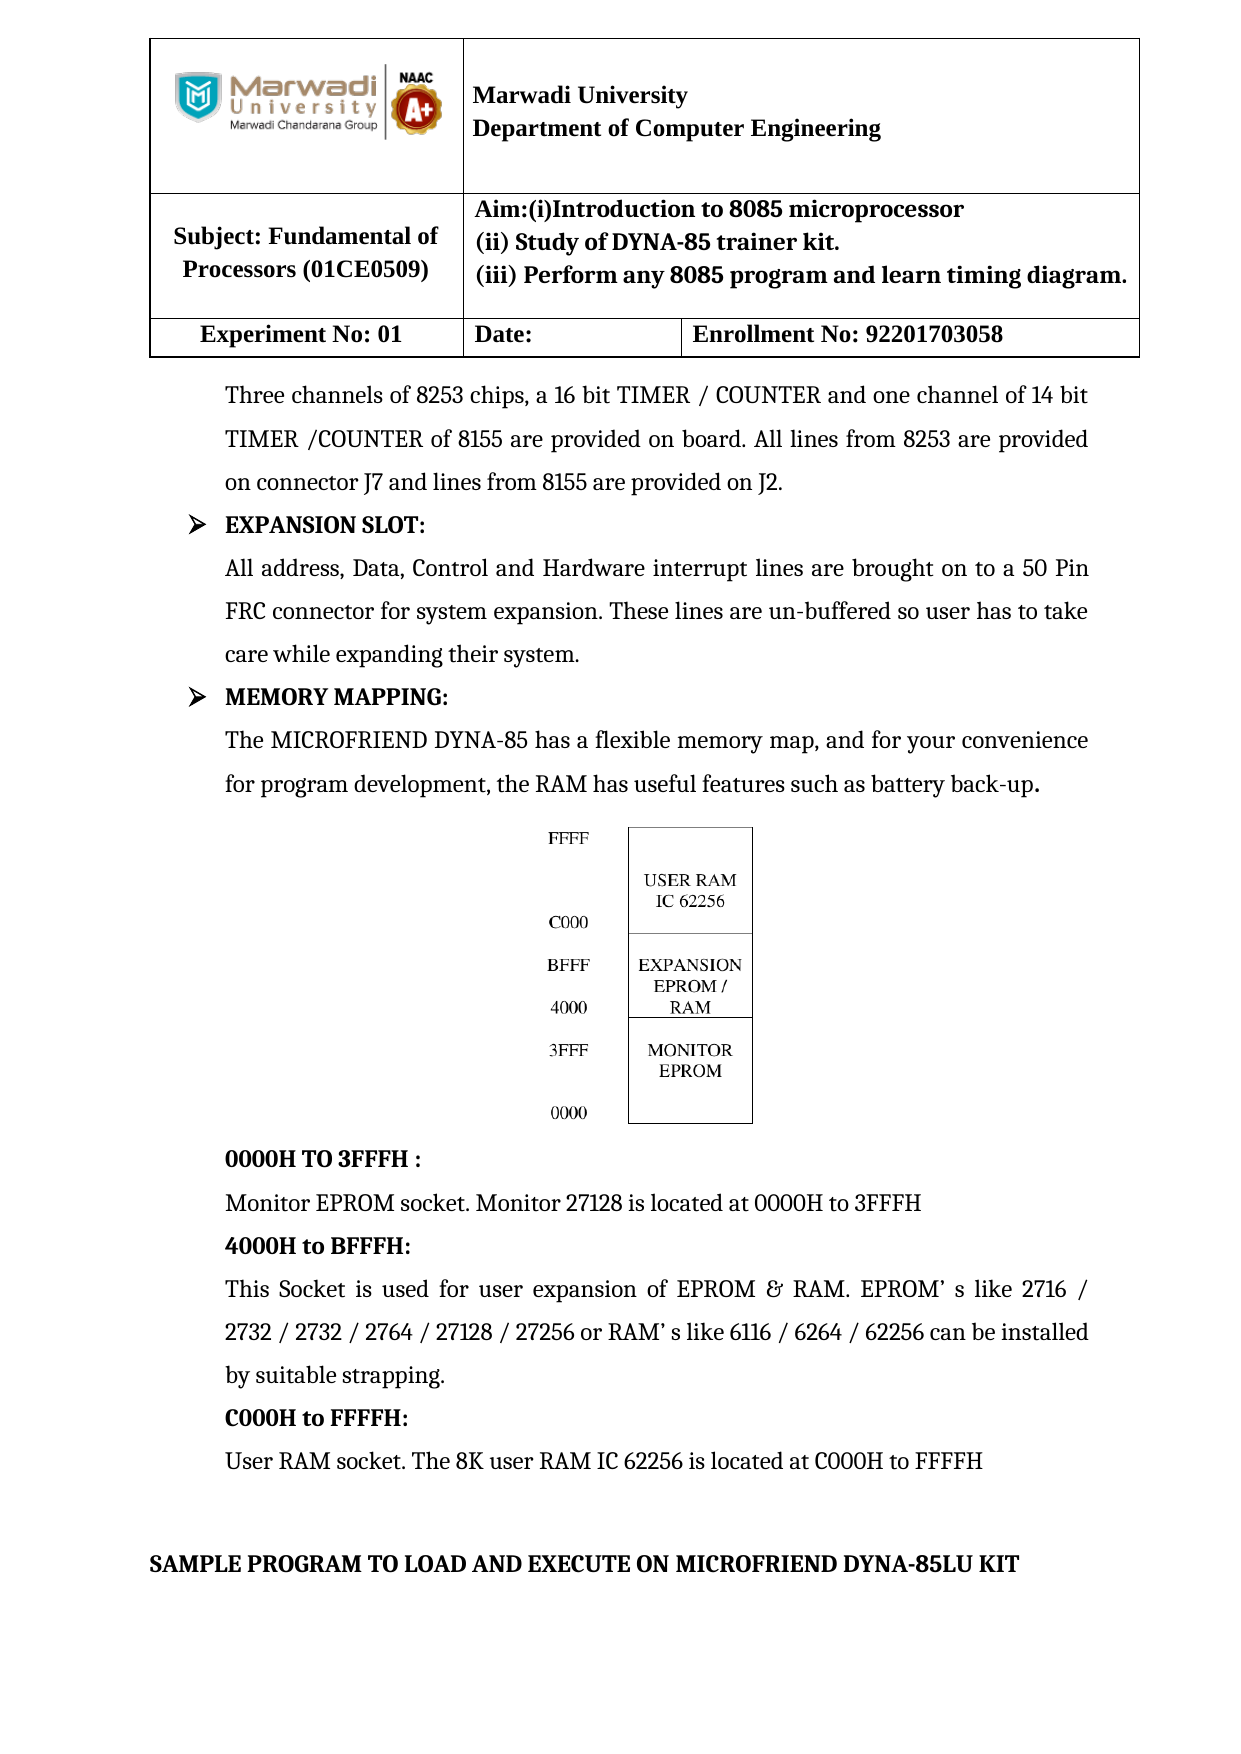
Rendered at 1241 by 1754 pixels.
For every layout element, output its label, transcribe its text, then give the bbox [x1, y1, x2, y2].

list All address, Data, Control and Hardware interrupt lines are brought on to a 50 Pin FRC connector for system expansion. These lines are un-buffered so user has to take care while expanding their system. [225, 554, 1090, 669]
picture [161, 38, 451, 168]
text SAMPLE PROGRAM TO LOAD AND EXECUTE ON MICROFRIEND DYNA-85LU KIT [150, 1550, 1083, 1579]
list The MICROFRIEND DYNA-85 has a flexible memory map, and for your convenience for program development, the RAM has useful features such as battery back-up. [225, 726, 1090, 798]
list C000H to FFFFH: [225, 1404, 1090, 1433]
list This Socket is used for user expansion of EPROM & RAM. EPROM’ s like 2716 / 2732 / 2732 / 2764 / 27128 / 27256 or RAM’ s like 6116 / 6264 / 62256 can be installed by suitable strapping. [225, 1275, 1090, 1390]
list MEMORY MAPPING: [187, 683, 1090, 712]
list 0000H TO 3FFFH : [225, 1145, 1090, 1174]
list User RAM socket. The 8K user RAM IC 62256 is located at C000H to FFFFH [225, 1447, 1090, 1476]
list EXPANSION SLOT: [187, 511, 1090, 539]
list Three channels of 8253 chips, a 16 bit TIMER / COUNTER and one channel of 14 bit TIMER /COUNTER of 8155 are provided on board. All lines from 8253 are provided on connector J7 and lines from 8155 are provided on J2. [225, 381, 1090, 496]
list Monitor EPROM socket. Monitor 27128 is located at 0000H to 3FFFH [225, 1188, 1090, 1217]
list 4000H to BFFFH: [225, 1232, 1090, 1260]
picture [537, 812, 779, 1132]
